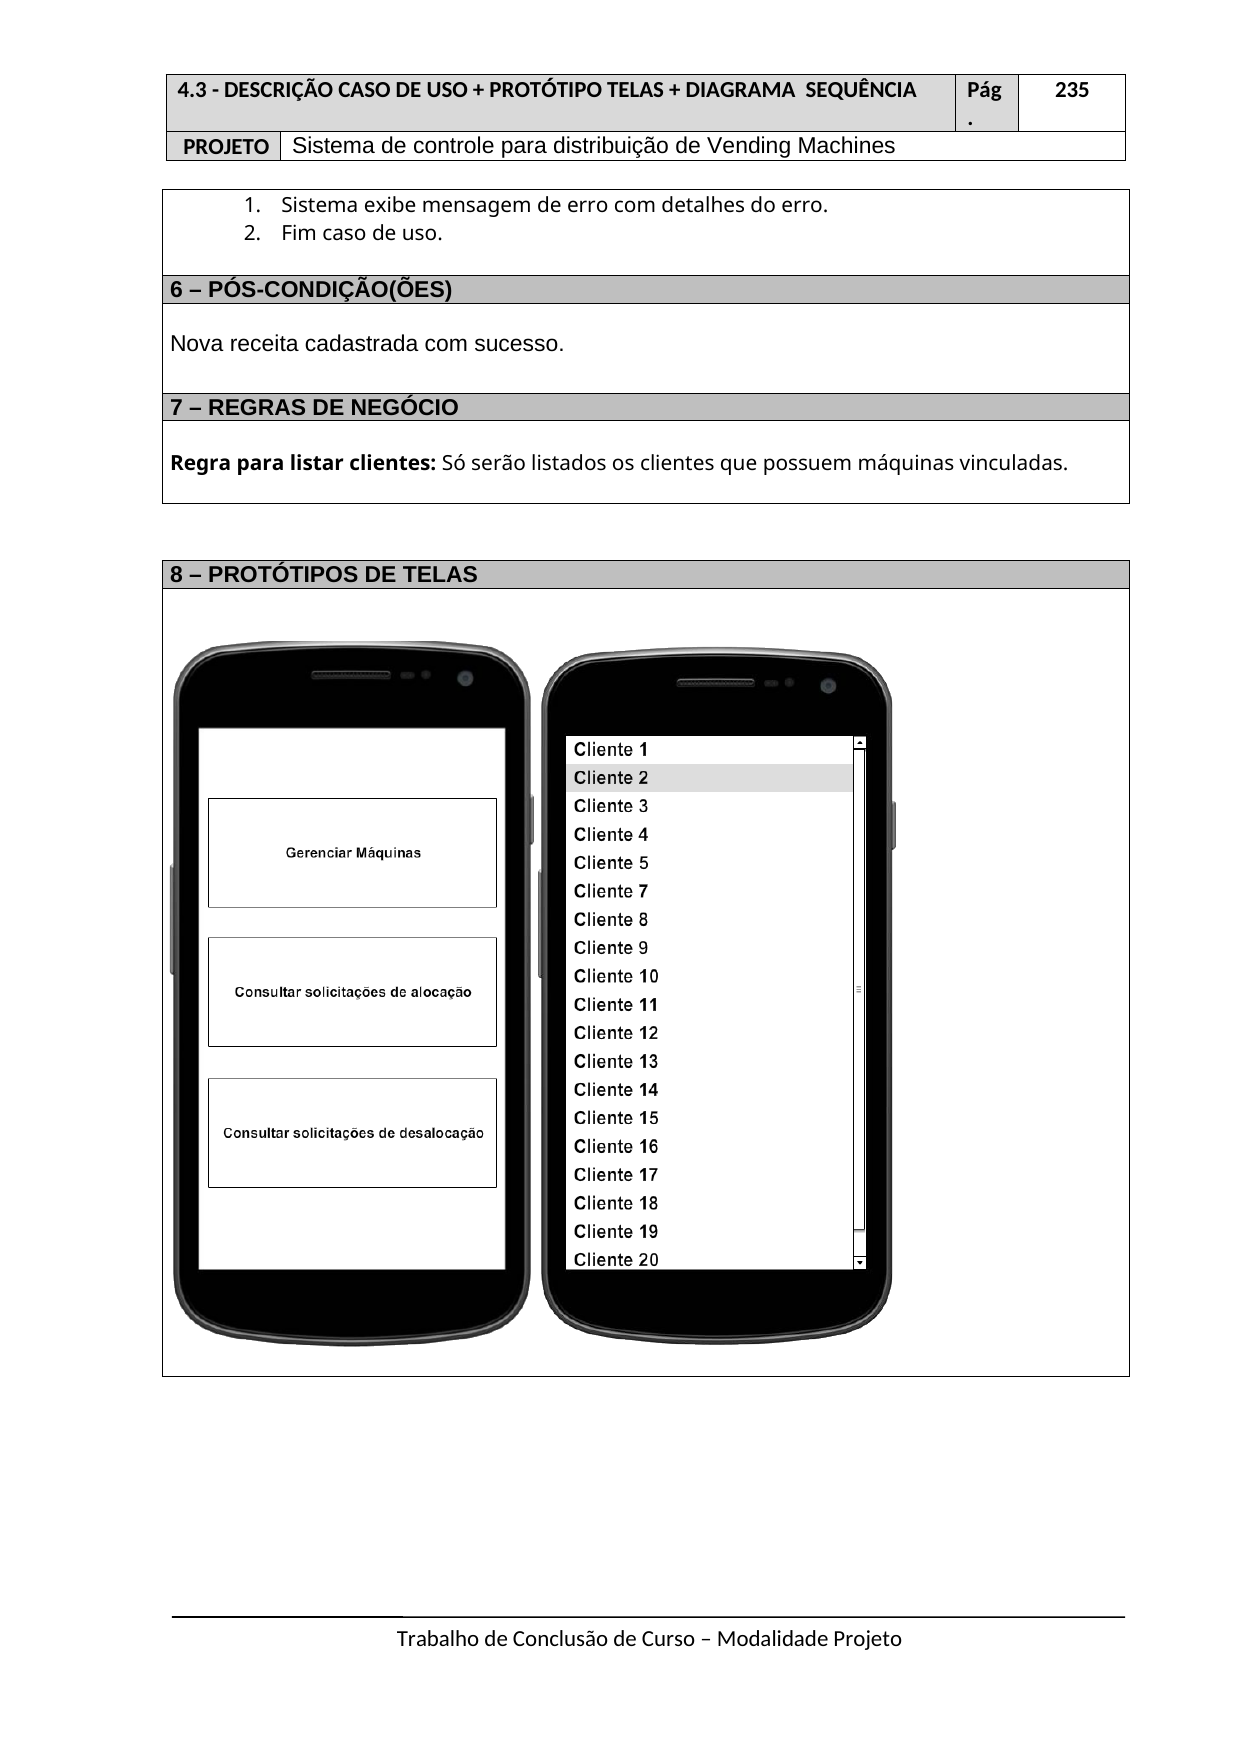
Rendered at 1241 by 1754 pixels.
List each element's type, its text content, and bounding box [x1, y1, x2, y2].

table_cell 7 – REGRAS DE NEGÓCIO [163, 394, 1129, 420]
table_cell Nova receita cadastrada com sucesso. [163, 304, 1129, 393]
table_cell Regra para listar clientes: Só serão listados os clientes que possuem máquinas vinculadas. [163, 421, 1129, 502]
table_cell 6 – PÓS-CONDIÇÃO(ÕES) [163, 276, 1129, 303]
table_cell [163, 589, 1129, 1376]
table_header 8 – PROTÓTIPOS DE TELAS [163, 561, 1129, 588]
picture [169, 641, 898, 1350]
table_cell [163, 190, 1129, 275]
